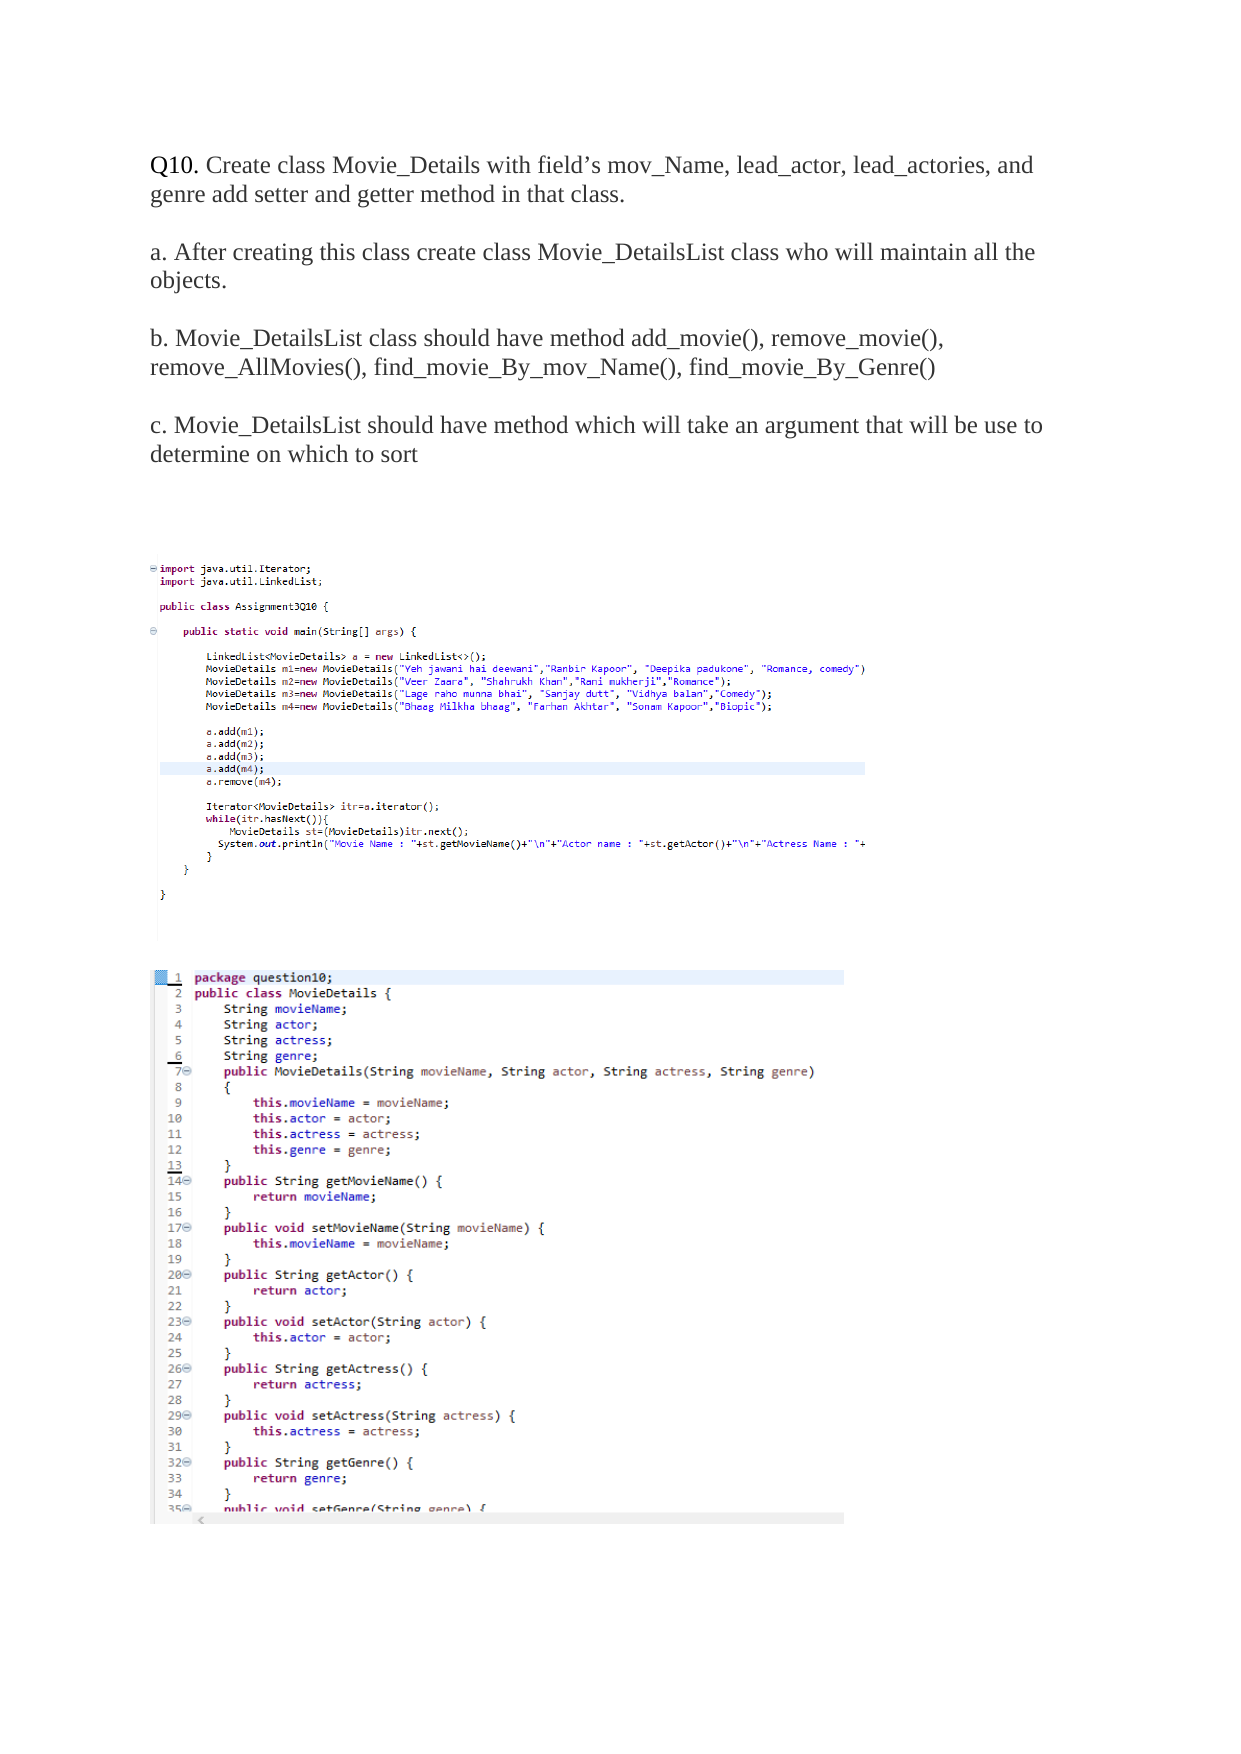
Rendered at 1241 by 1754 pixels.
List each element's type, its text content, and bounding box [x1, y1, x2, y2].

picture [150, 554, 866, 941]
text c. Movie_DetailsList should have method which will take an argument that will be use to determine on which to sort [150, 410, 1090, 467]
text Q10. Create class Movie_Details with field’s mov_Name, lead_actor, lead_actories, and genre add setter and getter method in that class. [150, 150, 1090, 207]
picture [150, 970, 844, 1524]
text a. After creating this class create class Movie_DetailsList class who will maintain all the objects. [150, 237, 1090, 294]
text b. Movie_DetailsList class should have method add_movie(), remove_movie(), remove_AllMovies(), find_movie_By_mov_Name(), find_movie_By_Genre() [150, 323, 1090, 381]
